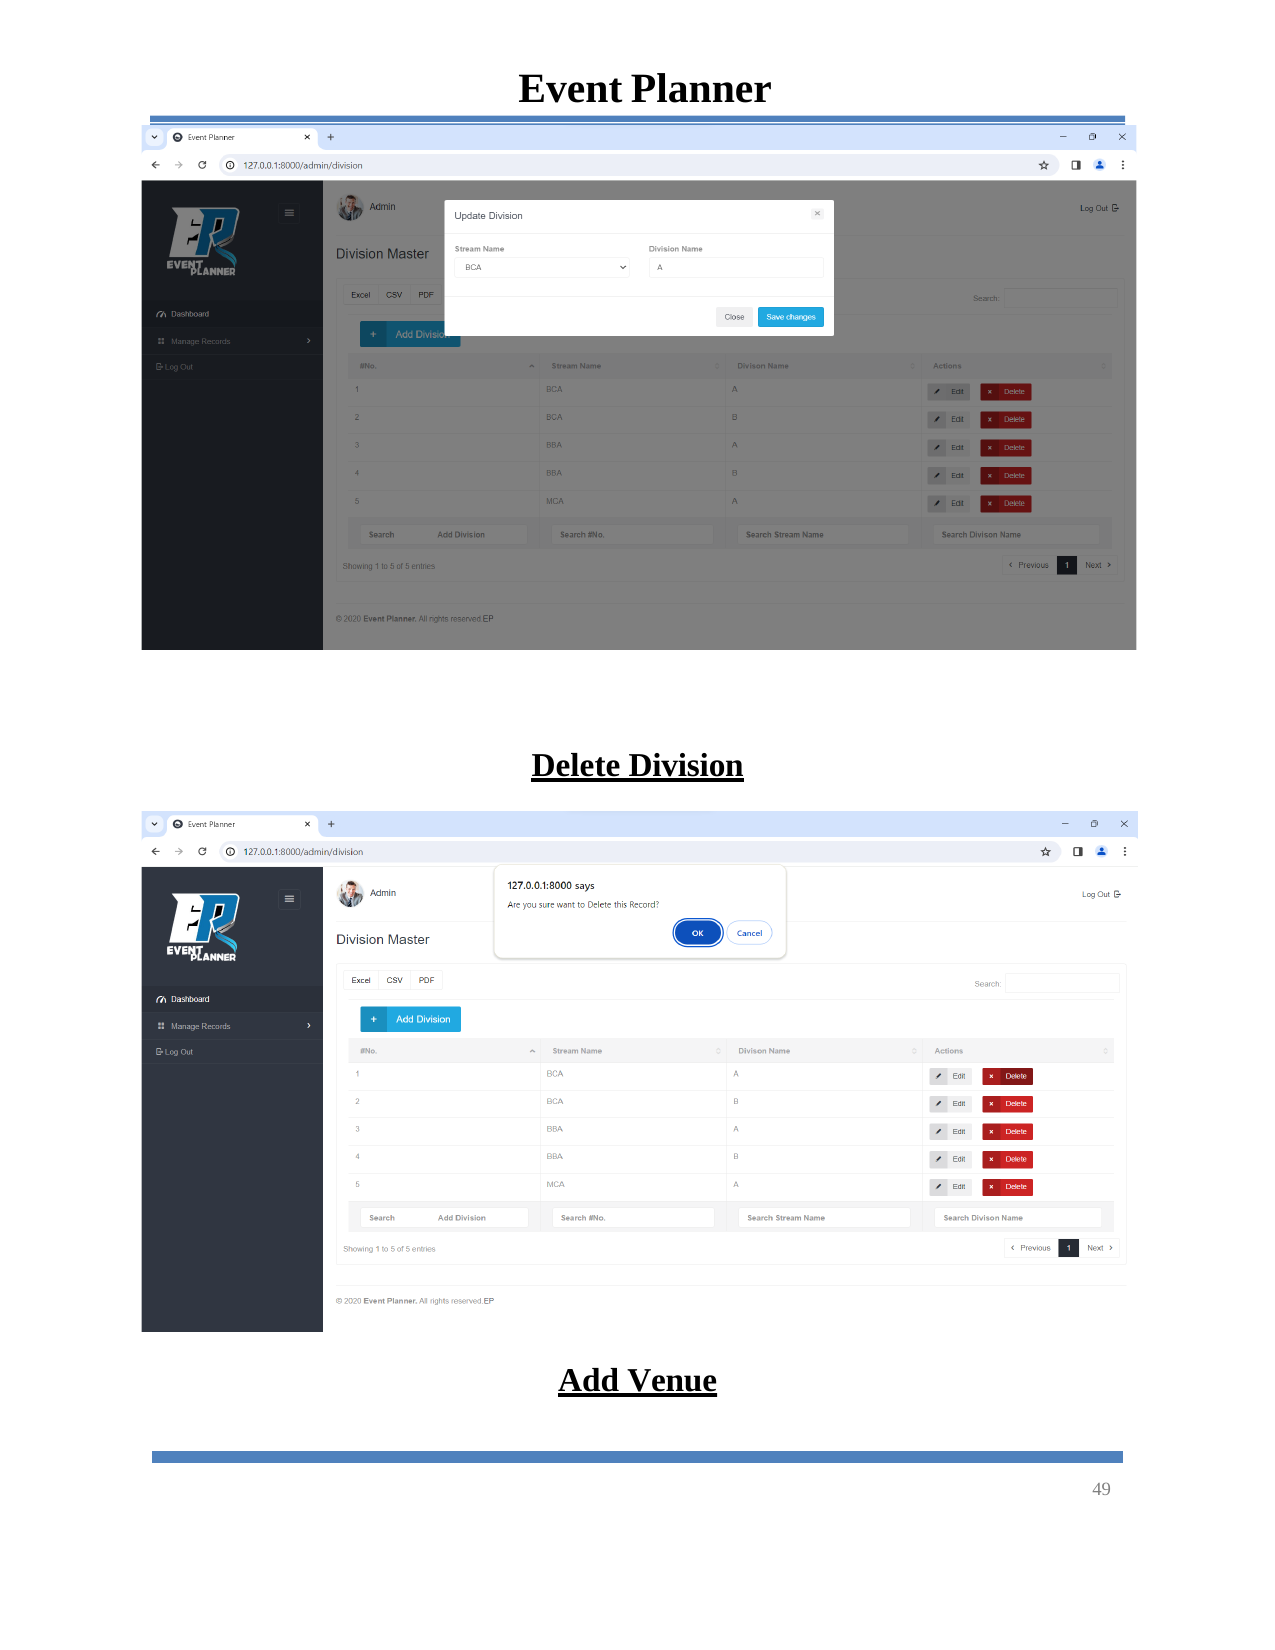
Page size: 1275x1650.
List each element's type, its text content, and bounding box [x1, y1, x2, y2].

picture [141, 125, 1137, 650]
text Delete Division [320, 745, 955, 783]
picture [141, 811, 1138, 1332]
text Add Venue [320, 1360, 955, 1399]
